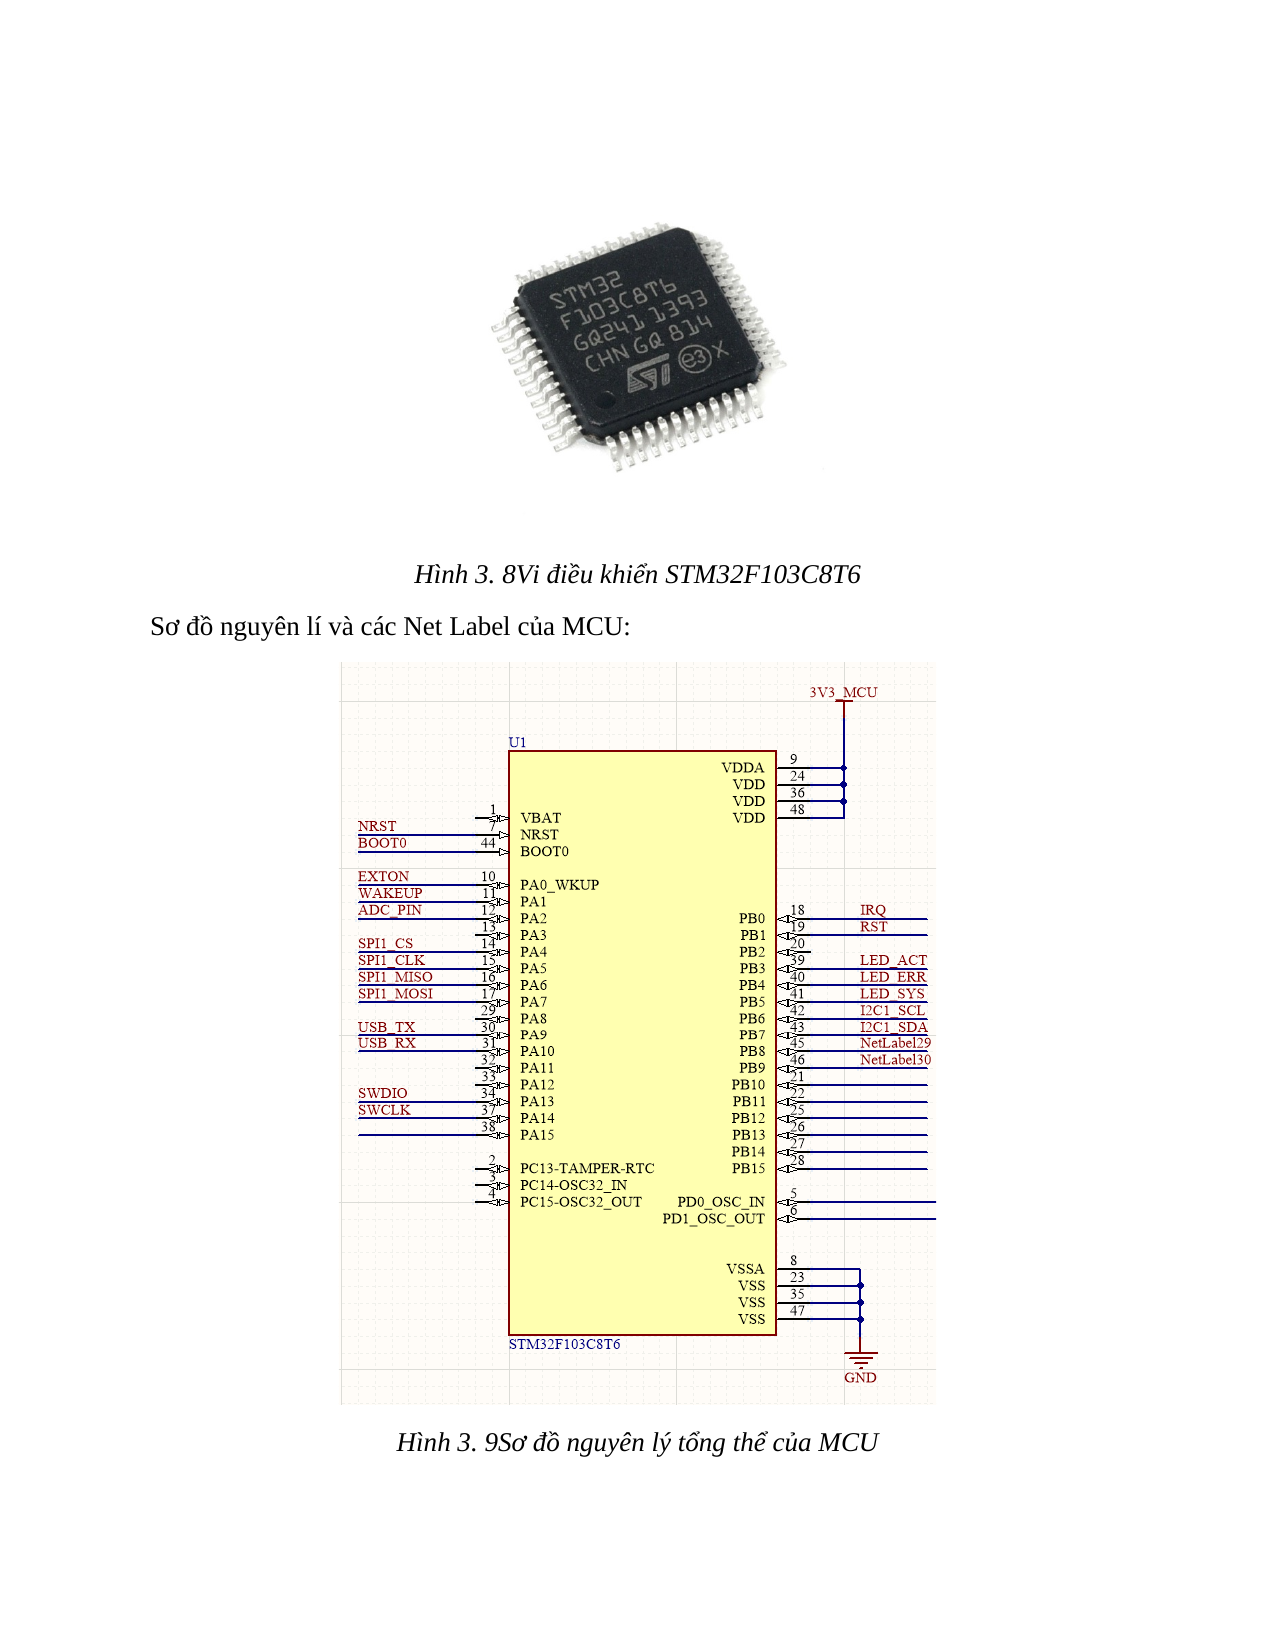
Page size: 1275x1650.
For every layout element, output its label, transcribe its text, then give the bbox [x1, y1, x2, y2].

picture [338, 662, 937, 1405]
text Sơ đồ nguyên lí và các Net Label của MCU: [150, 610, 1125, 641]
text Hình 3. 9Sơ đồ nguyên lý tổng thể của MCU [150, 1426, 1125, 1457]
text Hình 3. 8Vi điều khiển STM32F103C8T6 [150, 558, 1125, 589]
picture [444, 150, 831, 537]
